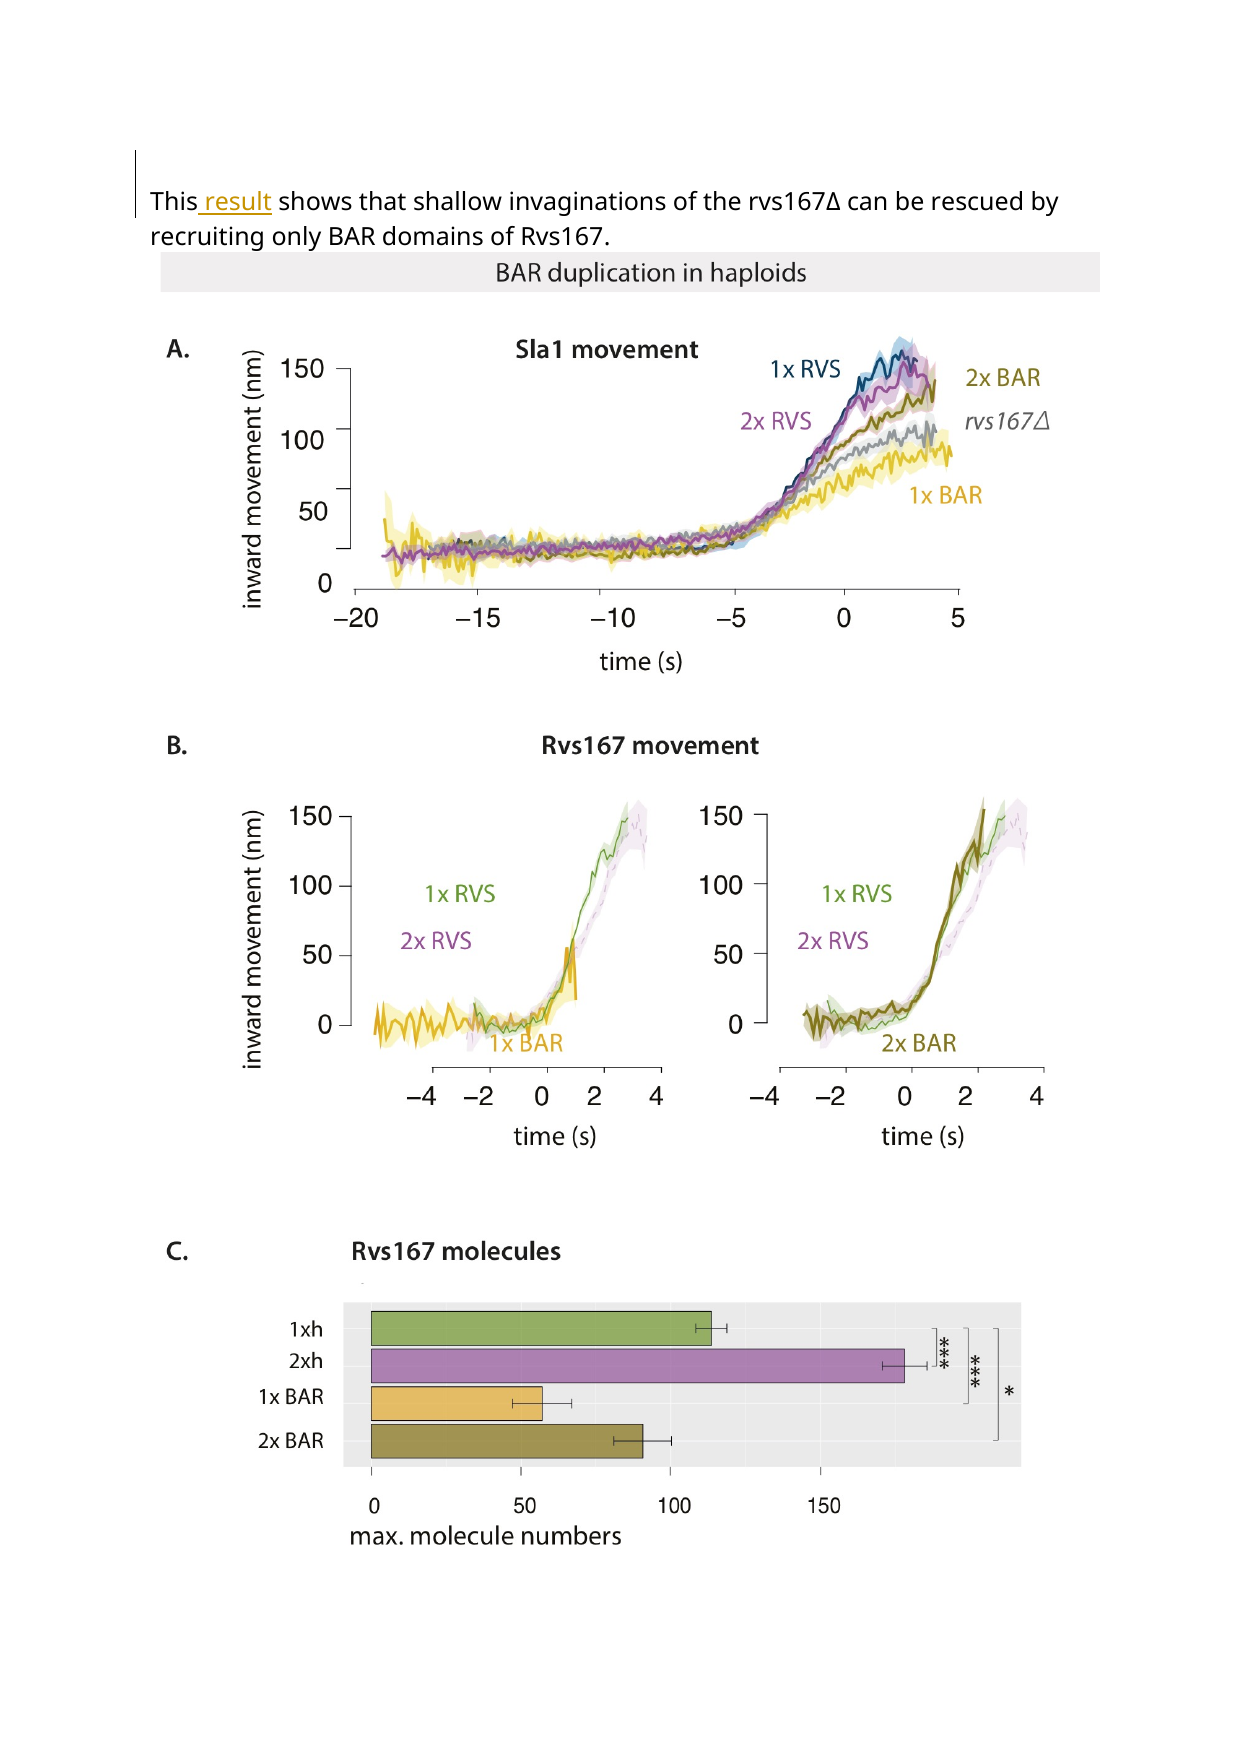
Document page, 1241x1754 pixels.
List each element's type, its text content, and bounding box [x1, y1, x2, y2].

picture [160, 252, 1100, 1574]
text This shows that shallow invaginations of the rvs167Δ can be rescued by recruiting only BAR domains of Rvs167. [150, 184, 1110, 252]
